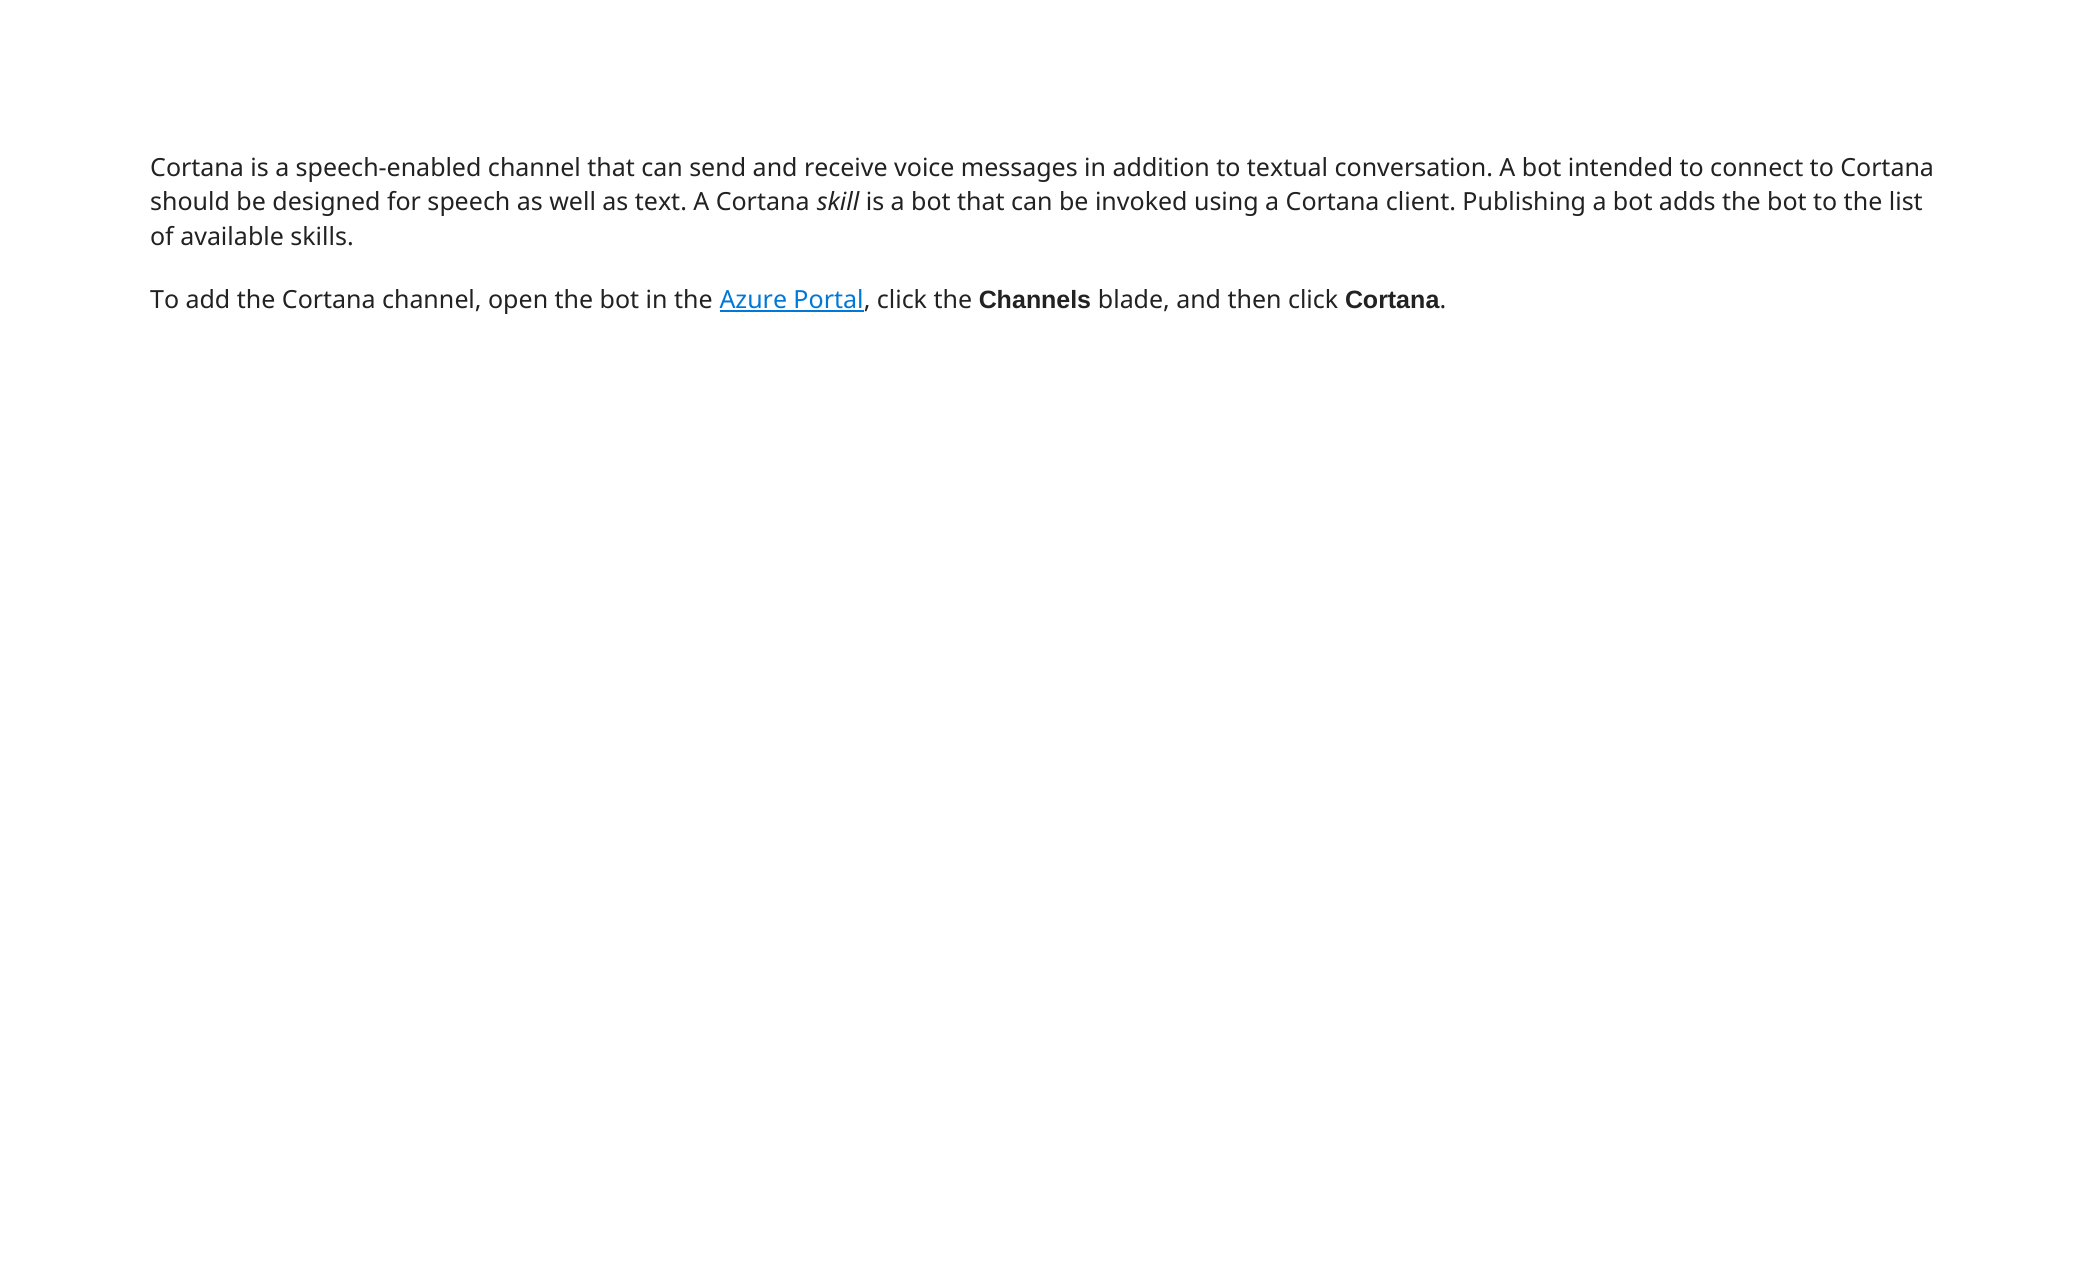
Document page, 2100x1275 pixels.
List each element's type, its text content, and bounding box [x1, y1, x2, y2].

text Cortana is a speech-enabled channel that can send and receive voice messages in addition to textual conversation. A bot intended to connect to Cortana should be designed for speech as well as text. A Cortana skill is a bot that can be invoked using a Cortana client. Publishing a bot adds the bot to the list of available skills. [150, 150, 1950, 252]
text To add the Cortana channel, open the bot in the Azure Portal, click the Channels blade, and then click Cortana. [150, 281, 1950, 315]
